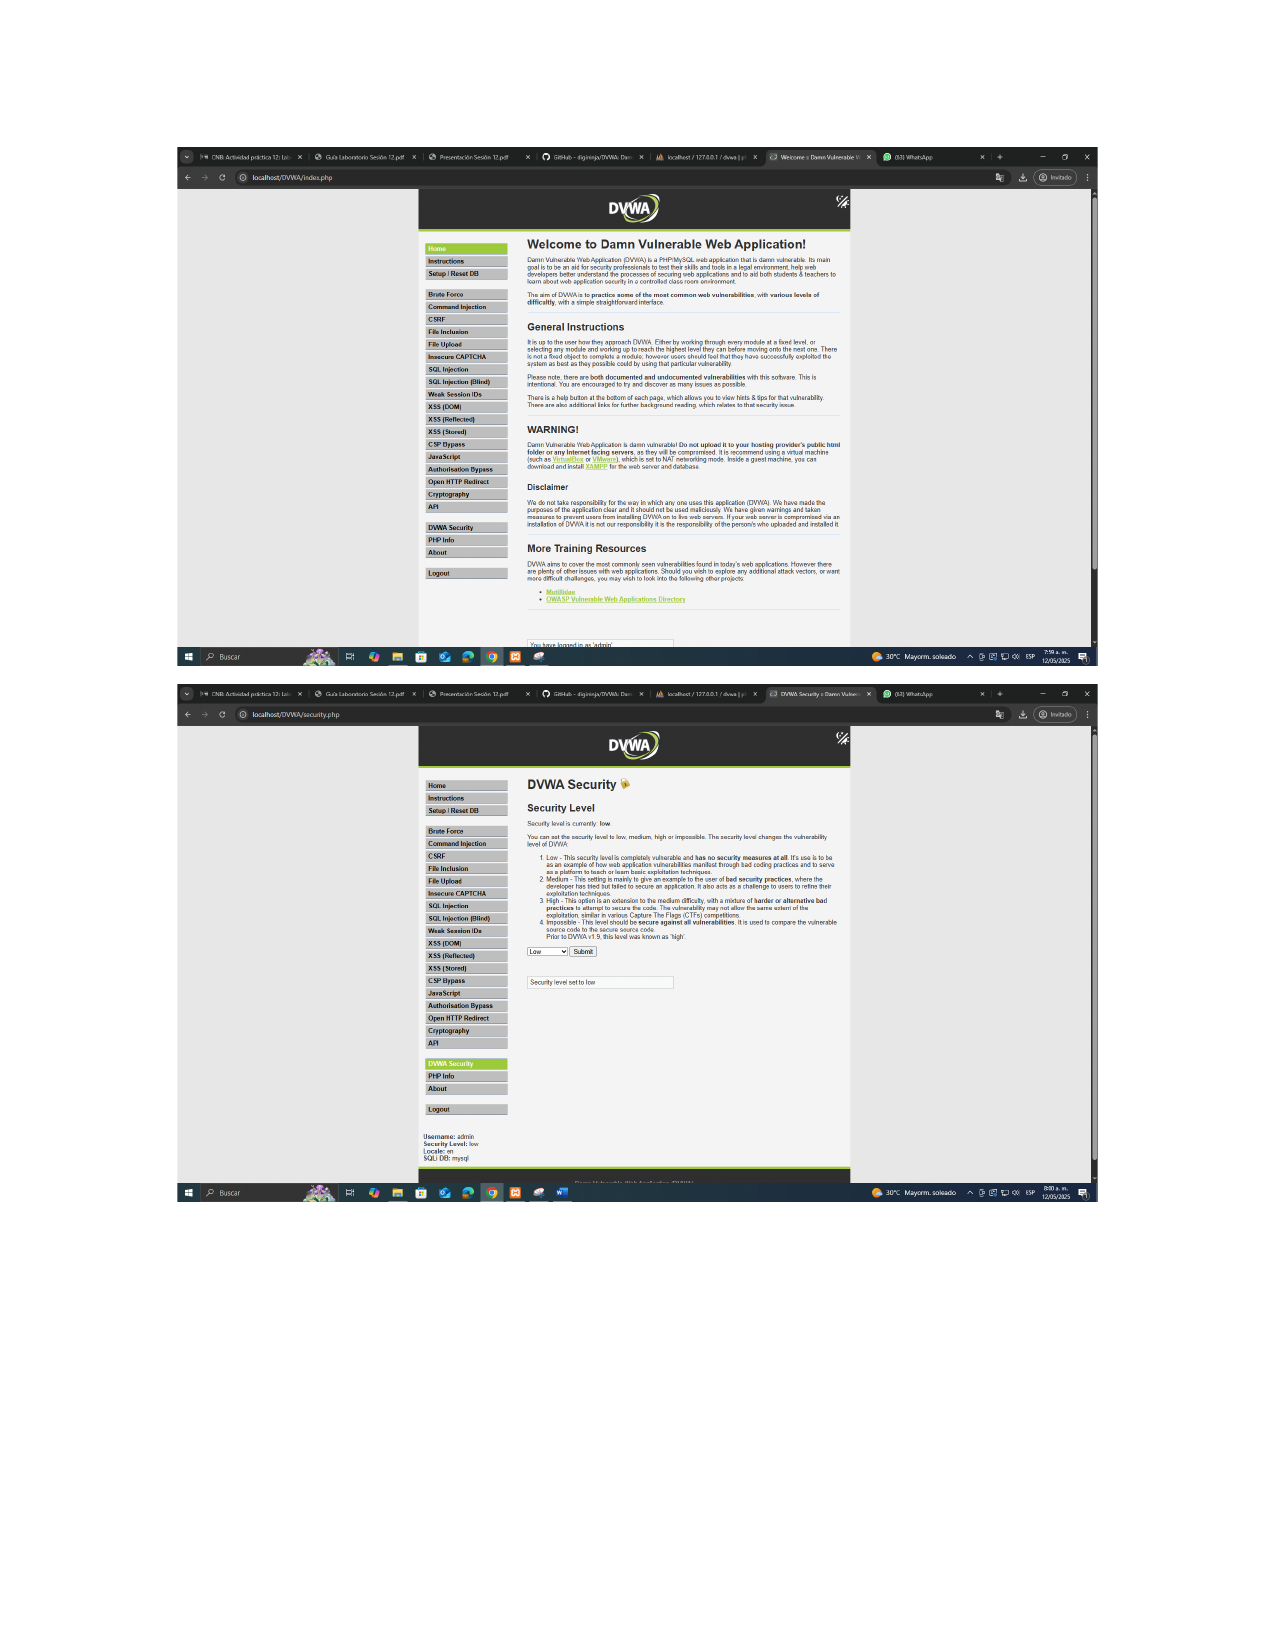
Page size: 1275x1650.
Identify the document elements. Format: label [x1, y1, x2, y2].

picture [177, 147, 1098, 666]
picture [177, 684, 1098, 1202]
